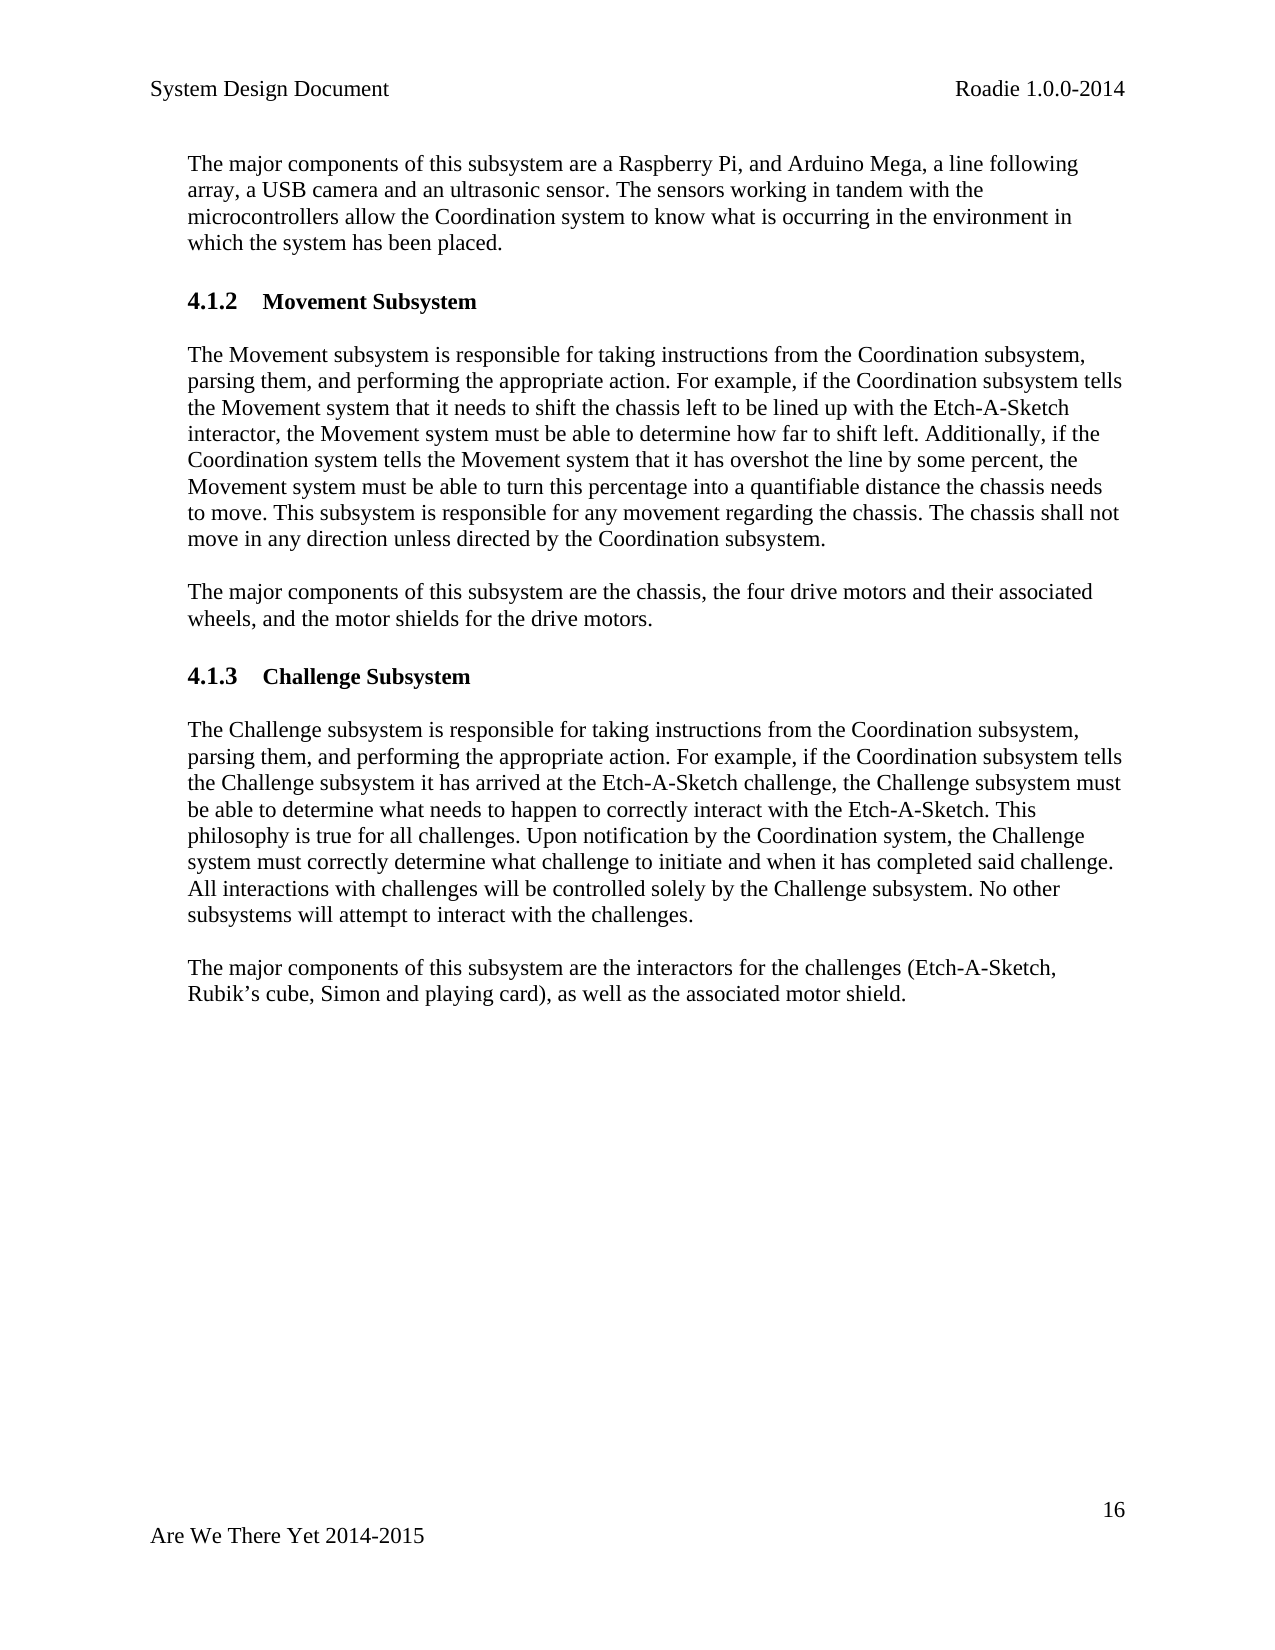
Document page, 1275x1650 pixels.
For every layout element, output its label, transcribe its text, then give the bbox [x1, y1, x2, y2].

text The major components of this subsystem are a Raspberry Pi, and Arduino Mega, a line following array, a USB camera and an ultrasonic sensor. The sensors working in tandem with the microcontrollers allow the Coordination system to know what is occurring in the environment in which the system has been placed. [187, 150, 1125, 255]
text The major components of this subsystem are the chassis, the four drive motors and their associated wheels, and the motor shields for the drive motors. [187, 578, 1125, 631]
subtitle Challenge Subsystem [187, 661, 1125, 690]
subtitle Movement Subsystem [187, 286, 1125, 315]
text The Challenge subsystem is responsible for taking instructions from the Coordination subsystem, parsing them, and performing the appropriate action. For example, if the Coordination subsystem tells the Challenge subsystem it has arrived at the Etch-A-Sketch challenge, the Challenge subsystem must be able to determine what needs to happen to correctly interact with the Etch-A-Sketch. This philosophy is true for all challenges. Upon notification by the Coordination system, the Challenge system must correctly determine what challenge to initiate and when it has completed said challenge. All interactions with challenges will be controlled solely by the Challenge subsystem. No other subsystems will attempt to interact with the challenges. [187, 717, 1125, 927]
text The Movement subsystem is responsible for taking instructions from the Coordination subsystem, parsing them, and performing the appropriate action. For example, if the Coordination subsystem tells the Movement system that it needs to shift the chassis left to be lined up with the Etch-A-Sketch interactor, the Movement system must be able to determine how far to shift left. Additionally, if the Coordination system tells the Movement system that it has overshot the line by some percent, the Movement system must be able to turn this percentage into a quantifiable distance the chassis needs to move. This subsystem is responsible for any movement regarding the chassis. The chassis shall not move in any direction unless directed by the Coordination subsystem. [187, 341, 1125, 552]
text The major components of this subsystem are the interactors for the challenges (Etch-A-Sketch, Rubik’s cube, Simon and playing card), as well as the associated motor shield. [187, 954, 1125, 1006]
